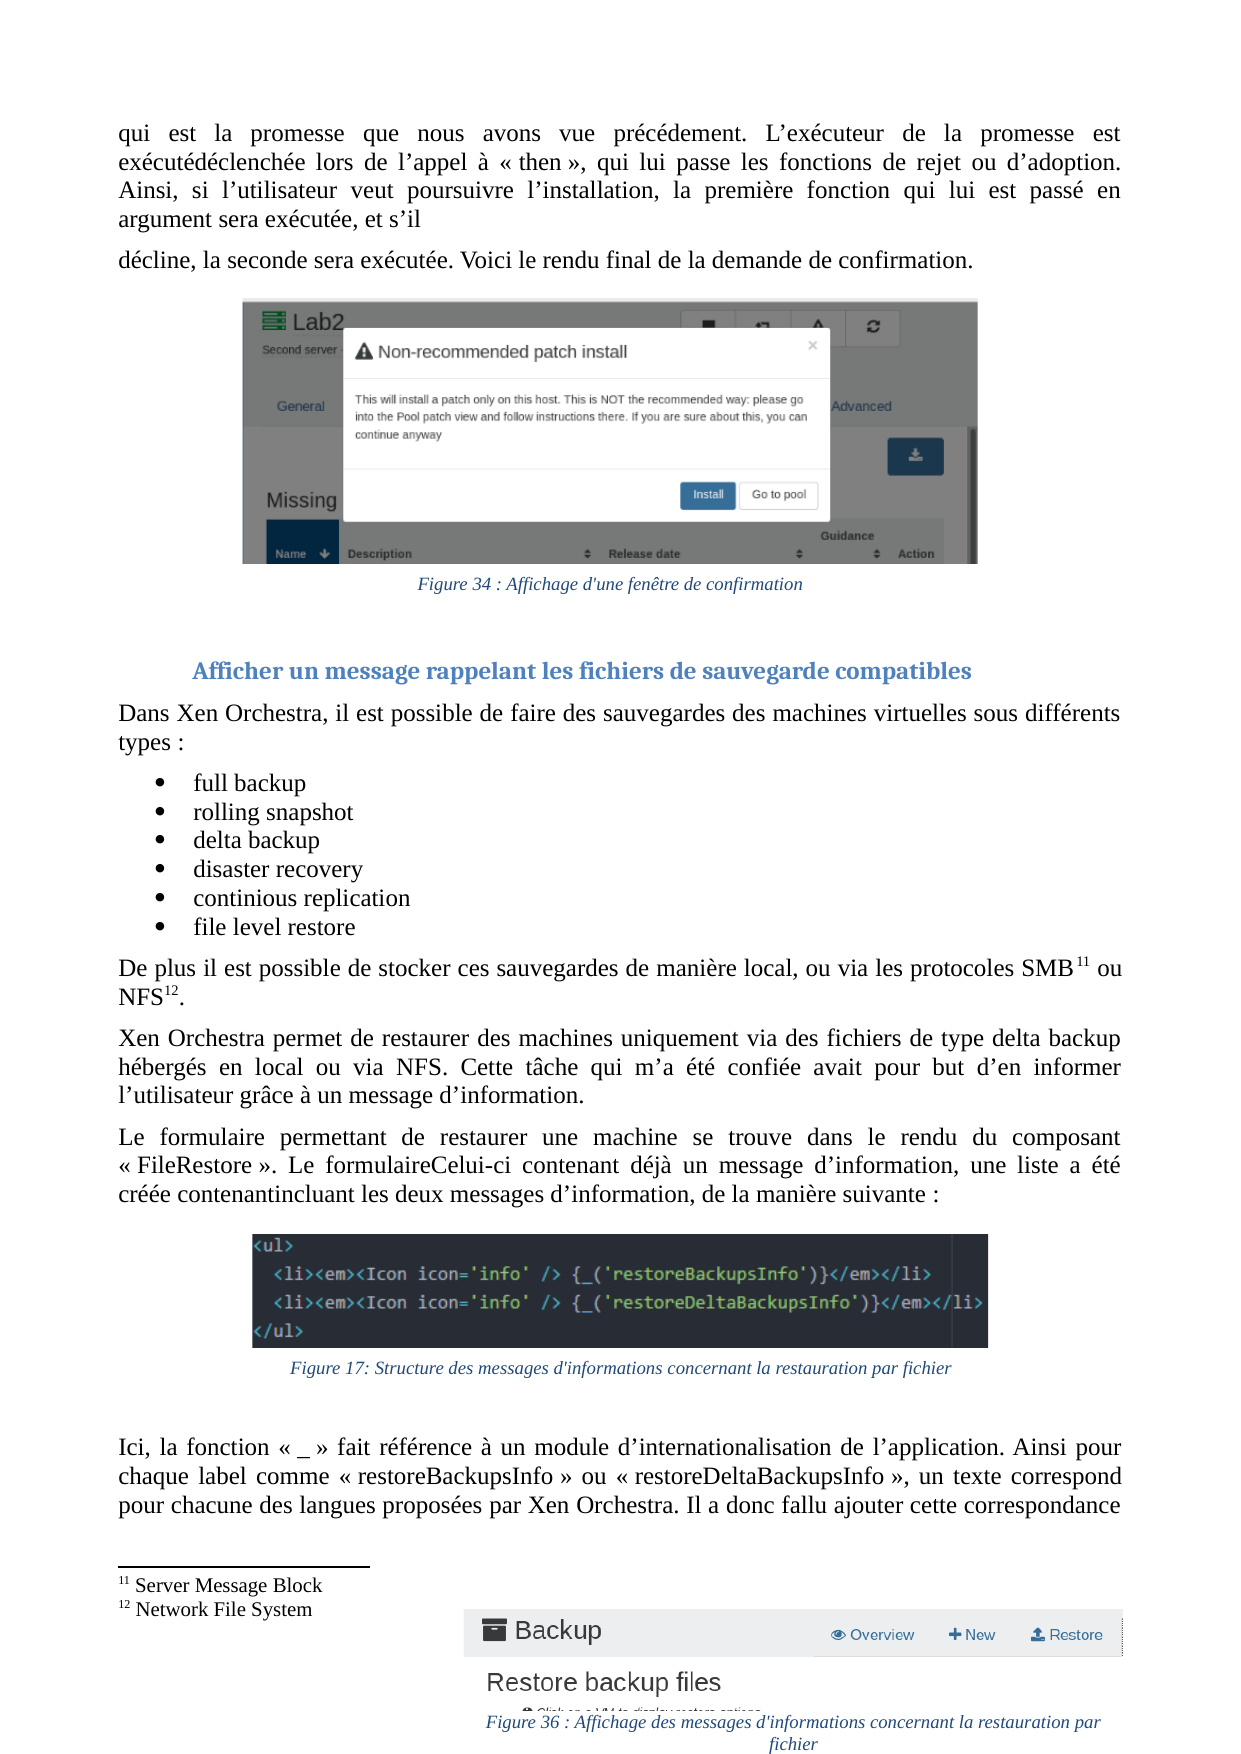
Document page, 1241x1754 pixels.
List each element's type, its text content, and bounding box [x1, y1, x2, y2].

picture [463, 1609, 1123, 1754]
picture [242, 298, 978, 564]
picture [252, 1234, 989, 1348]
subtitle Afficher un message rappelant les fichiers de sauvegarde compatibles [192, 657, 1122, 686]
